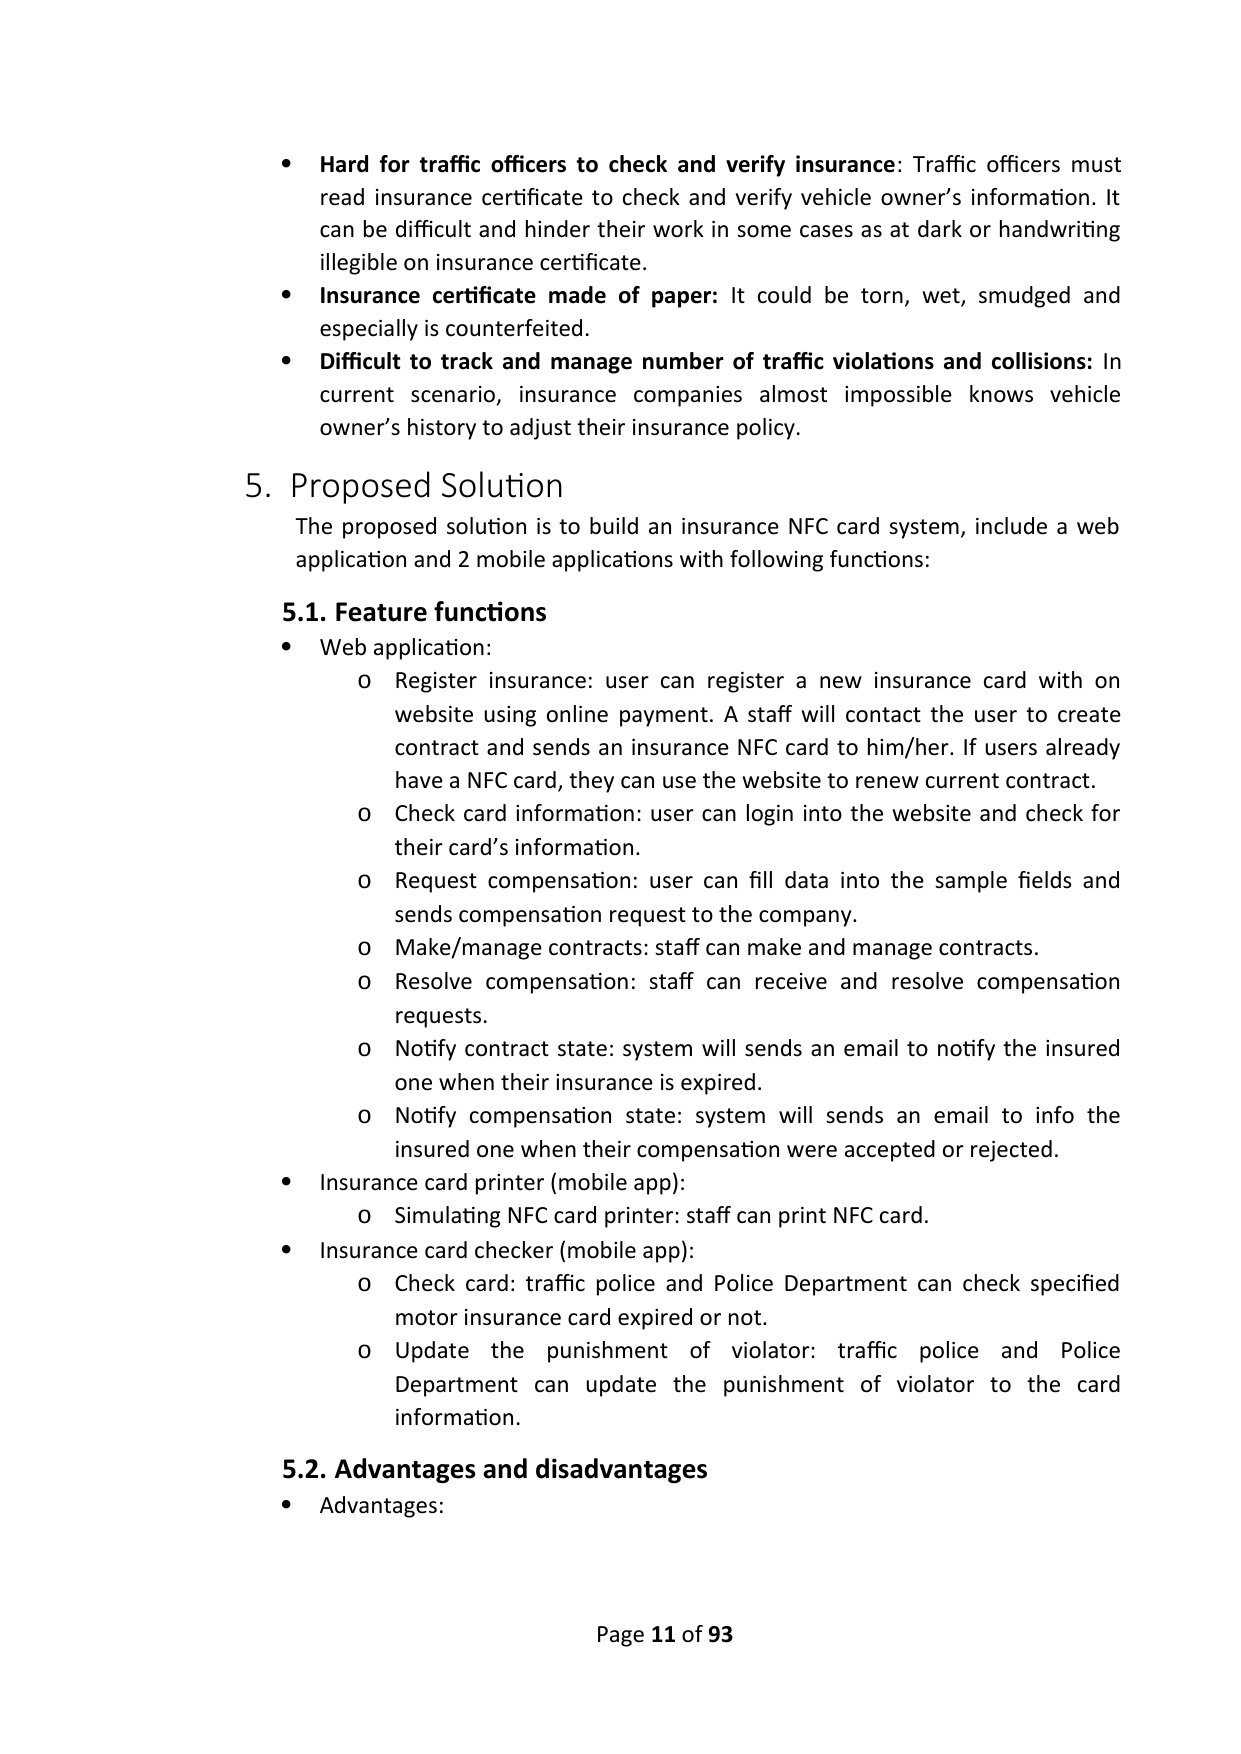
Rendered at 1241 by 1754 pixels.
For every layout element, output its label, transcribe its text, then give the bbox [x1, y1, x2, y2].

list Simulating NFC card printer: staff can print NFC card. [357, 1199, 1122, 1231]
list Difficult to track and manage number of traffic violations and collisions: In current scenario, insurance companies almost impossible knows vehicle owner’s history to adjust their insurance policy. [282, 345, 1122, 442]
list Hard for traffic officers to check and verify insurance: Traffic officers must read insurance certificate to check and verify vehicle owner’s information. It can be difficult and hinder their work in some cases as at dark or handwriting illegible on insurance certificate. [282, 148, 1122, 277]
text The proposed solution is to build an insurance NFC card system, include a web application and 2 mobile applications with following functions: [295, 510, 1122, 573]
list Web application: [282, 631, 1122, 662]
list Notify compensation state: system will sends an email to info the insured one when their compensation were accepted or rejected. [357, 1099, 1122, 1164]
subtitle Advantages and disadvantages [282, 1450, 1122, 1486]
list Advantages: [282, 1489, 1122, 1519]
list Update the punishment of violator: traffic police and Police Department can update the punishment of violator to the card information. [357, 1334, 1122, 1431]
list Insurance certificate made of paper: It could be torn, wet, smudged and especially is counterfeited. [282, 279, 1122, 343]
list Insurance card printer (mobile app): [282, 1167, 1122, 1197]
list Make/manage contracts: staff can make and manage contracts. [357, 931, 1122, 963]
list Check card: traffic police and Police Department can check specified motor insurance card expired or not. [357, 1267, 1122, 1331]
list Check card information: user can login into the website and check for their card’s information. [357, 797, 1122, 862]
subtitle Proposed Solution [244, 461, 1122, 506]
list Insurance card checker (mobile app): [282, 1234, 1122, 1264]
list Register insurance: user can register a new insurance card with on website using online payment. A staff will contact the user to create contract and sends an insurance NFC card to him/her. If users already have a NFC card, they can use the website to renew current contract. [357, 664, 1122, 794]
list Notify contract state: system will sends an email to notify the insured one when their insurance is expired. [357, 1032, 1122, 1097]
subtitle Feature functions [282, 593, 1122, 628]
list Resolve compensation: staff can receive and resolve compensation requests. [357, 965, 1122, 1030]
list Request compensation: user can fill data into the sample fields and sends compensation request to the company. [357, 864, 1122, 929]
